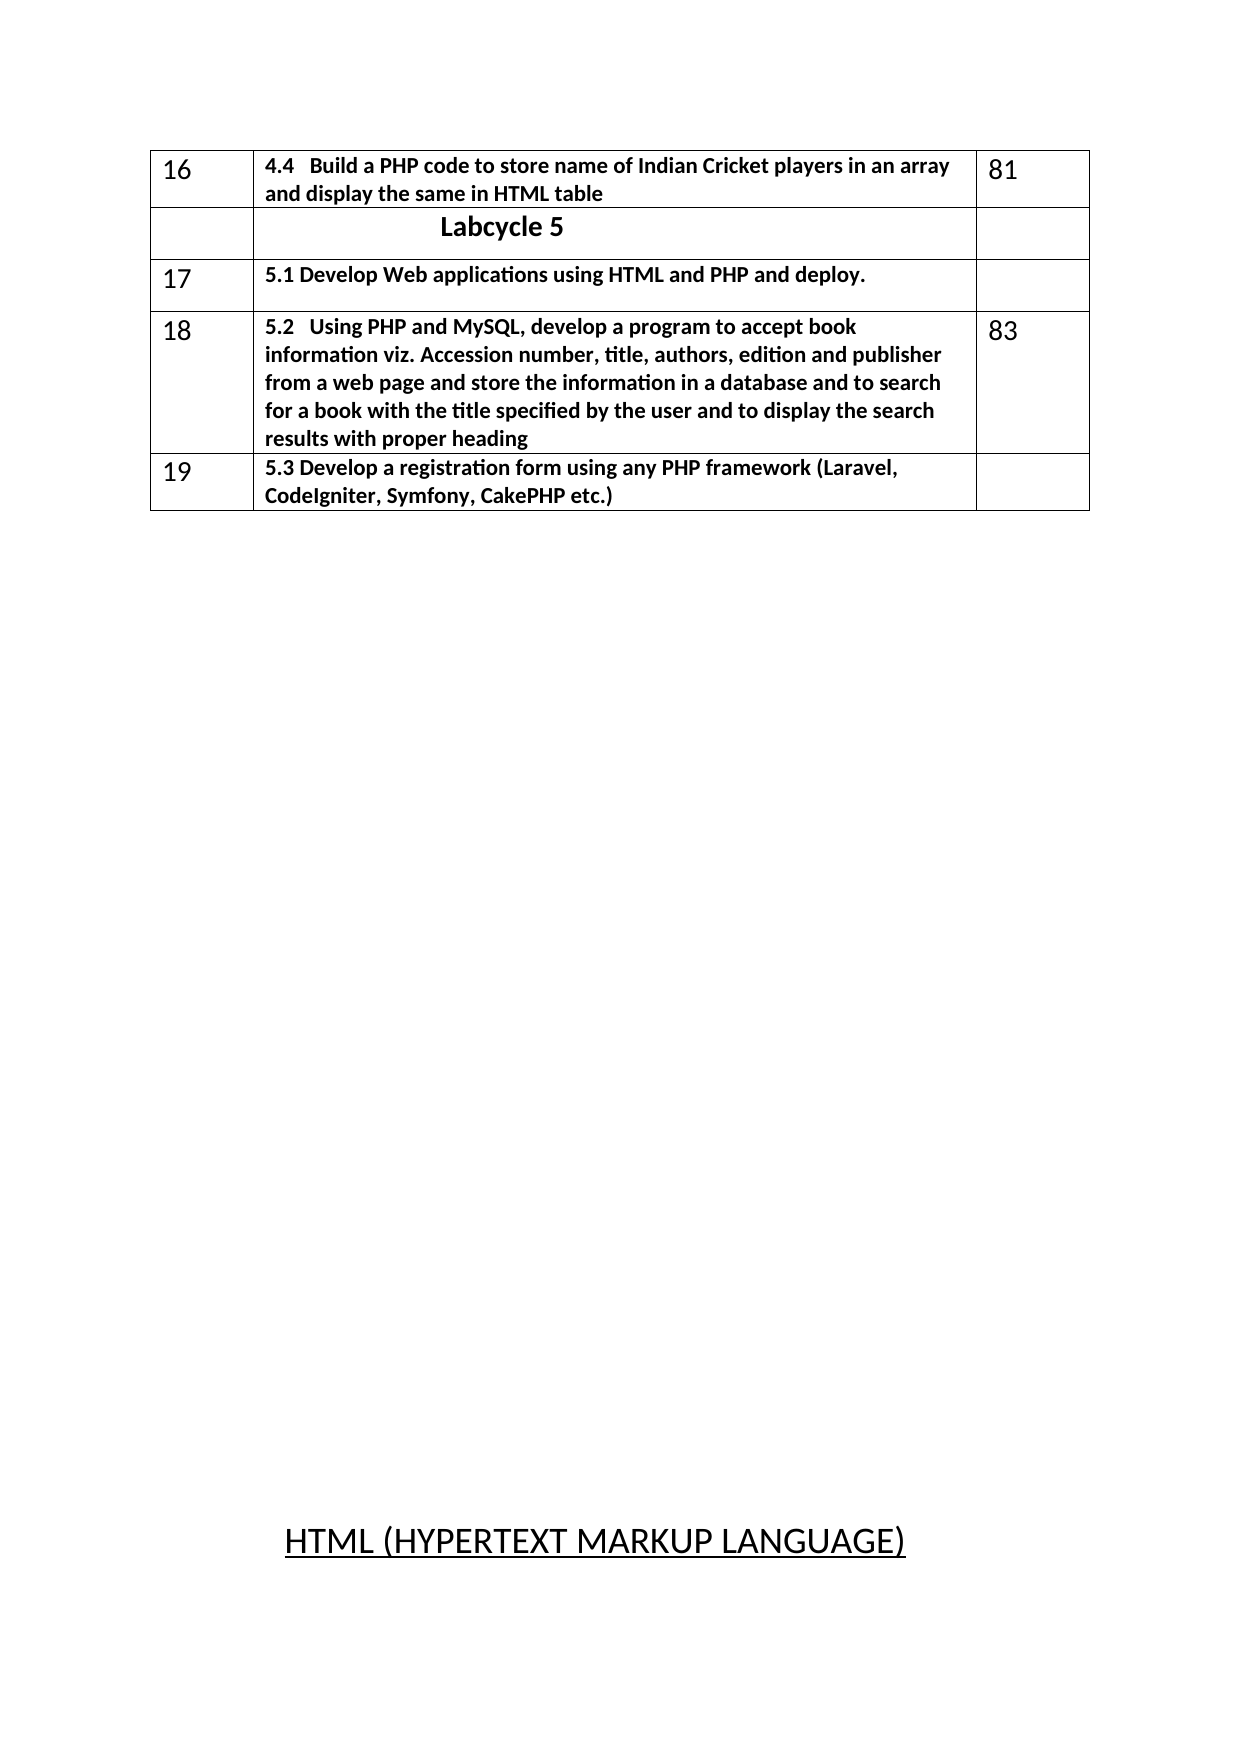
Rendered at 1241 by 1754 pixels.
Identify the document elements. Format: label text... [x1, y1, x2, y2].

table_cell [977, 208, 1089, 259]
table_cell [977, 260, 1089, 311]
table_cell 19 [151, 454, 253, 509]
table_cell 5.3 Develop a registration form using any PHP framework (Laravel, CodeIgniter, Symfony, CakePHP etc.) [254, 454, 976, 509]
table_cell [151, 208, 253, 259]
table_cell Labcycle 5 [254, 208, 976, 259]
table_cell 5.1 Develop Web applications using HTML and PHP and deploy. [254, 260, 976, 311]
table_cell [977, 454, 1089, 509]
table_cell 16 [151, 151, 253, 207]
text HTML (HYPERTEXT MARKUP LANGUAGE) [225, 1517, 1090, 1562]
table_cell 5.2 Using PHP and MySQL, develop a program to accept book information viz. Accession number, title, authors, edition and publisher from a web page and store the information in a database and to search for a book with the title specified by the user and to display the search results with proper heading [254, 312, 976, 452]
table_cell 81 [977, 151, 1089, 207]
table_cell 17 [151, 260, 253, 311]
table_cell 4.4 Build a PHP code to store name of Indian Cricket players in an array and display the same in HTML table [254, 151, 976, 207]
table_cell 18 [151, 312, 253, 452]
table_cell 83 [977, 312, 1089, 452]
